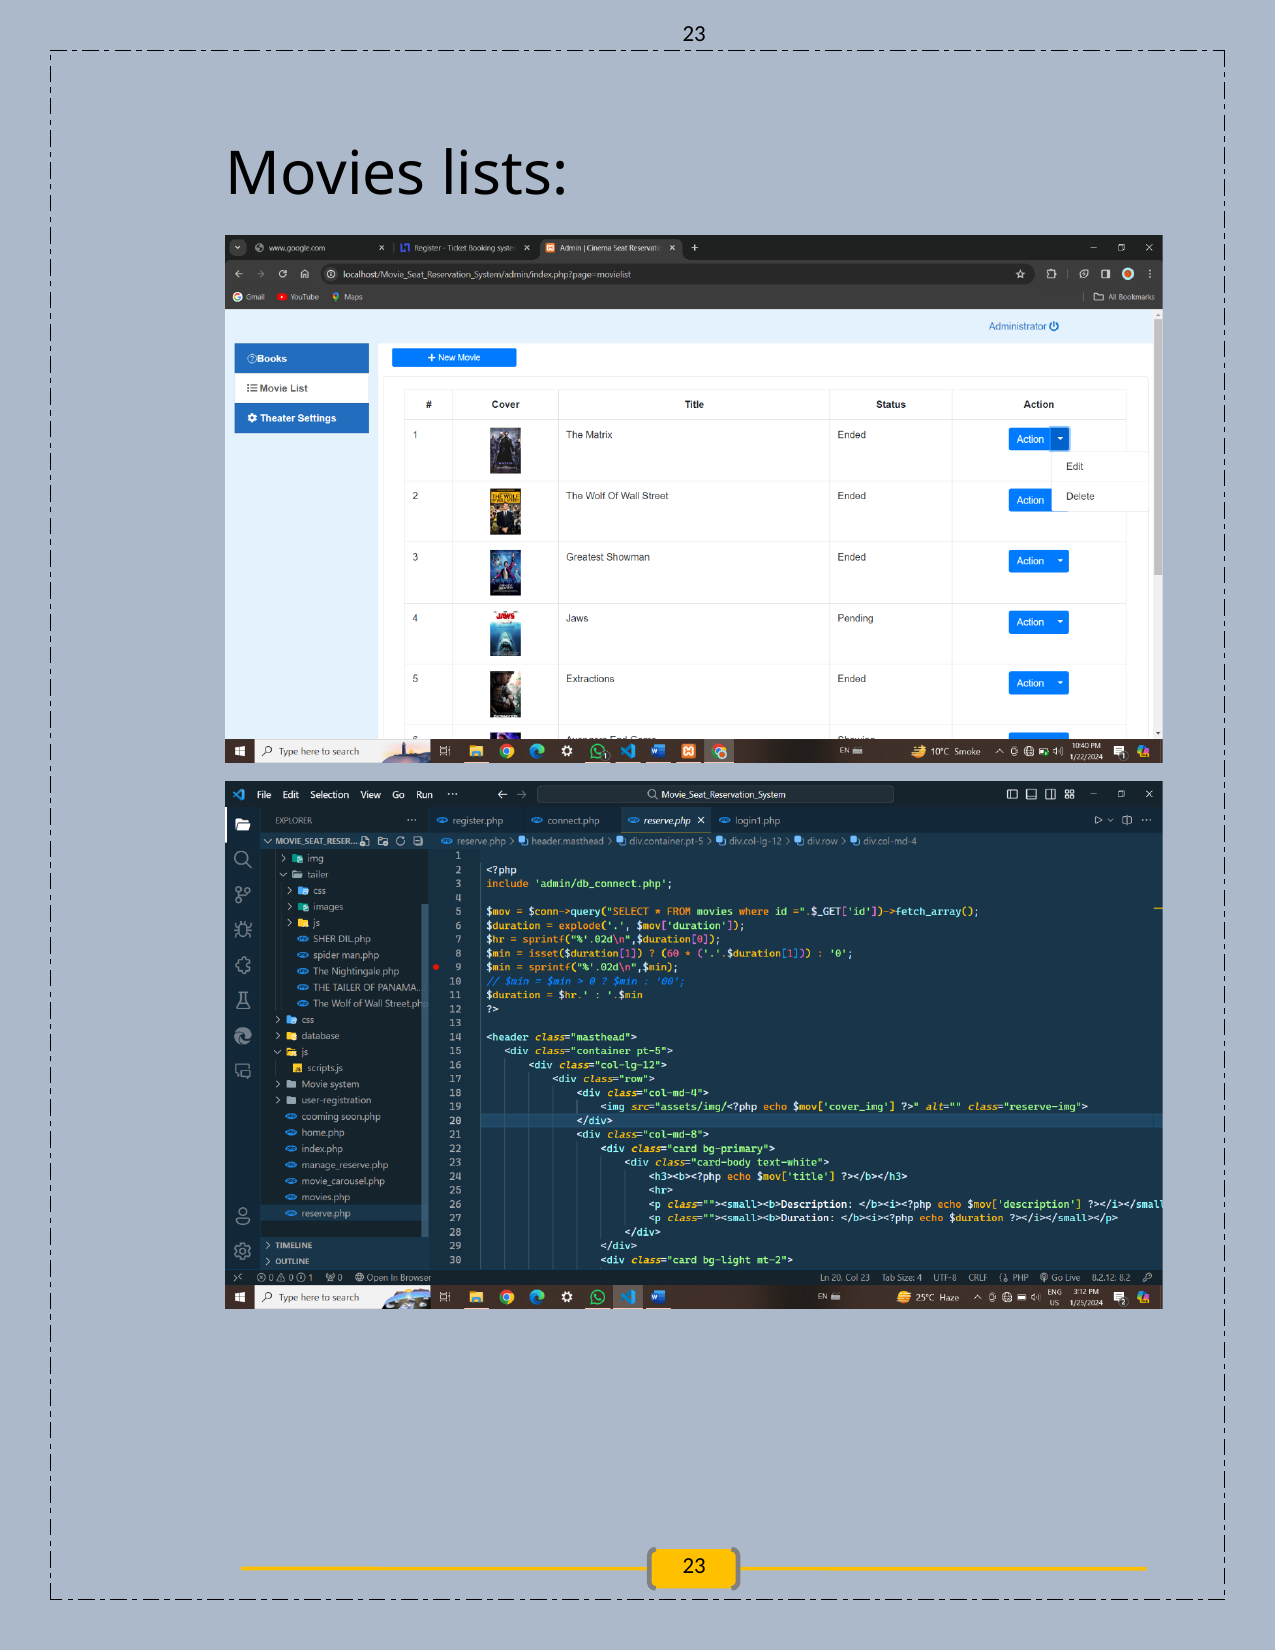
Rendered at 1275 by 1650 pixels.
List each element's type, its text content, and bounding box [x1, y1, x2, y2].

text Movies lists: [225, 130, 1162, 212]
picture [225, 781, 1163, 1309]
picture [225, 235, 1163, 763]
